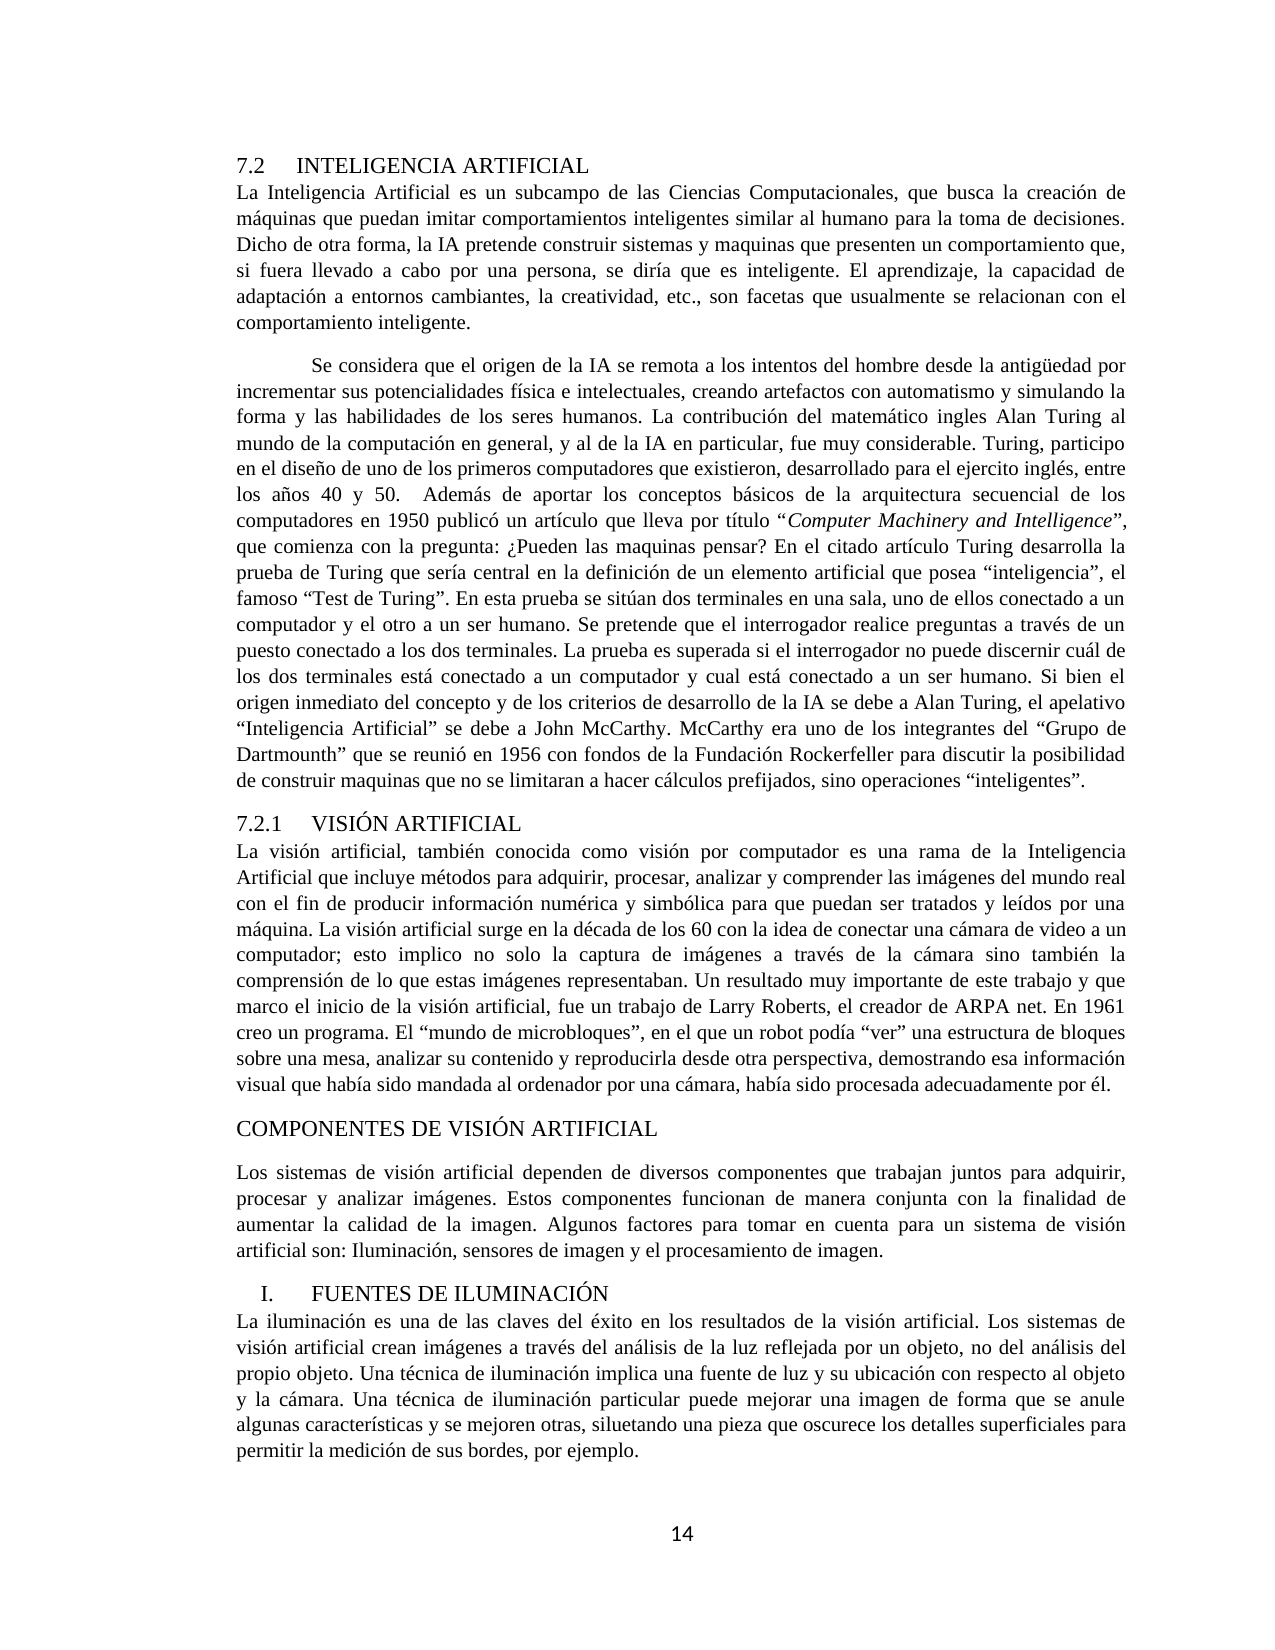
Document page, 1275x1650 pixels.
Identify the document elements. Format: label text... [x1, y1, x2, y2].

text La Inteligencia Artificial es un subcampo de las Ciencias Computacionales, que busca la creación de máquinas que puedan imitar comportamientos inteligentes similar al humano para la toma de decisiones. Dicho de otra forma, la IA pretende construir sistemas y maquinas que presenten un comportamiento que, si fuera llevado a cabo por una persona, se diría que es inteligente. El aprendizaje, la capacidad de adaptación a entornos cambiantes, la creatividad, etc., son facetas que usualmente se relacionan con el comportamiento inteligente. [236, 180, 1127, 334]
subtitle VISIÓN ARTIFICIAL [236, 810, 1127, 837]
text La iluminación es una de las claves del éxito en los resultados de la visión artificial. Los sistemas de visión artificial crean imágenes a través del análisis de la luz reflejada por un objeto, no del análisis del propio objeto. Una técnica de iluminación implica una fuente de luz y su ubicación con respecto al objeto y la cámara. Una técnica de iluminación particular puede mejorar una imagen de forma que se anule algunas características y se mejoren otras, siluetando una pieza que oscurece los detalles superficiales para permitir la medición de sus bordes, por ejemplo. [236, 1309, 1127, 1462]
subtitle FUENTES DE ILUMINACIÓN [274, 1280, 1127, 1307]
text Los sistemas de visión artificial dependen de diversos componentes que trabajan juntos para adquirir, procesar y analizar imágenes. Estos componentes funcionan de manera conjunta con la finalidad de aumentar la calidad de la imagen. Algunos factores para tomar en cuenta para un sistema de visión artificial son: Iluminación, sensores de imagen y el procesamiento de imagen. [236, 1160, 1127, 1262]
text La visión artificial, también conocida como visión por computador es una rama de la Inteligencia Artificial que incluye métodos para adquirir, procesar, analizar y comprender las imágenes del mundo real con el fin de producir información numérica y simbólica para que puedan ser tratados y leídos por una máquina. La visión artificial surge en la década de los 60 con la idea de conectar una cámara de video a un computador; esto implico no solo la captura de imágenes a través de la cámara sino también la comprensión de lo que estas imágenes representaban. Un resultado muy importante de este trabajo y que marco el inicio de la visión artificial, fue un trabajo de Larry Roberts, el creador de ARPA net. En 1961 creo un programa. El “mundo de microbloques”, en el que un robot podía “ver” una estructura de bloques sobre una mesa, analizar su contenido y reproducirla desde otra perspectiva, demostrando esa información visual que había sido mandada al ordenador por una cámara, había sido procesada adecuadamente por él. [236, 839, 1127, 1096]
subtitle INTELIGENCIA ARTIFICIAL [236, 152, 1127, 178]
text COMPONENTES DE VISIÓN ARTIFICIAL [236, 1115, 1127, 1141]
text Se considera que el origen de la IA se remota a los intentos del hombre desde la antigüedad por incrementar sus potencialidades física e intelectuales, creando artefactos con automatismo y simulando la forma y las habilidades de los seres humanos. La contribución del matemático ingles Alan Turing al mundo de la computación en general, y al de la IA en particular, fue muy considerable. Turing, participo en el diseño de uno de los primeros computadores que existieron, desarrollado para el ejercito inglés, entre los años 40 y 50. Además de aportar los conceptos básicos de la arquitectura secuencial de los computadores en 1950 publicó un artículo que lleva por título “Computer Machinery and Intelligence”, que comienza con la pregunta: ¿Pueden las maquinas pensar? En el citado artículo Turing desarrolla la prueba de Turing que sería central en la definición de un elemento artificial que posea “inteligencia”, el famoso “Test de Turing”. En esta prueba se sitúan dos terminales en una sala, uno de ellos conectado a un computador y el otro a un ser humano. Se pretende que el interrogador realice preguntas a través de un puesto conectado a los dos terminales. La prueba es superada si el interrogador no puede discernir cuál de los dos terminales está conectado a un computador y cual está conectado a un ser humano. Si bien el origen inmediato del concepto y de los criterios de desarrollo de la IA se debe a Alan Turing, el apelativo “Inteligencia Artificial” se debe a John McCarthy. McCarthy era uno de los integrantes del “Grupo de Dartmounth” que se reunió en 1956 con fondos de la Fundación Rockerfeller para discutir la posibilidad de construir maquinas que no se limitaran a hacer cálculos prefijados, sino operaciones “inteligentes”. [236, 353, 1127, 792]
